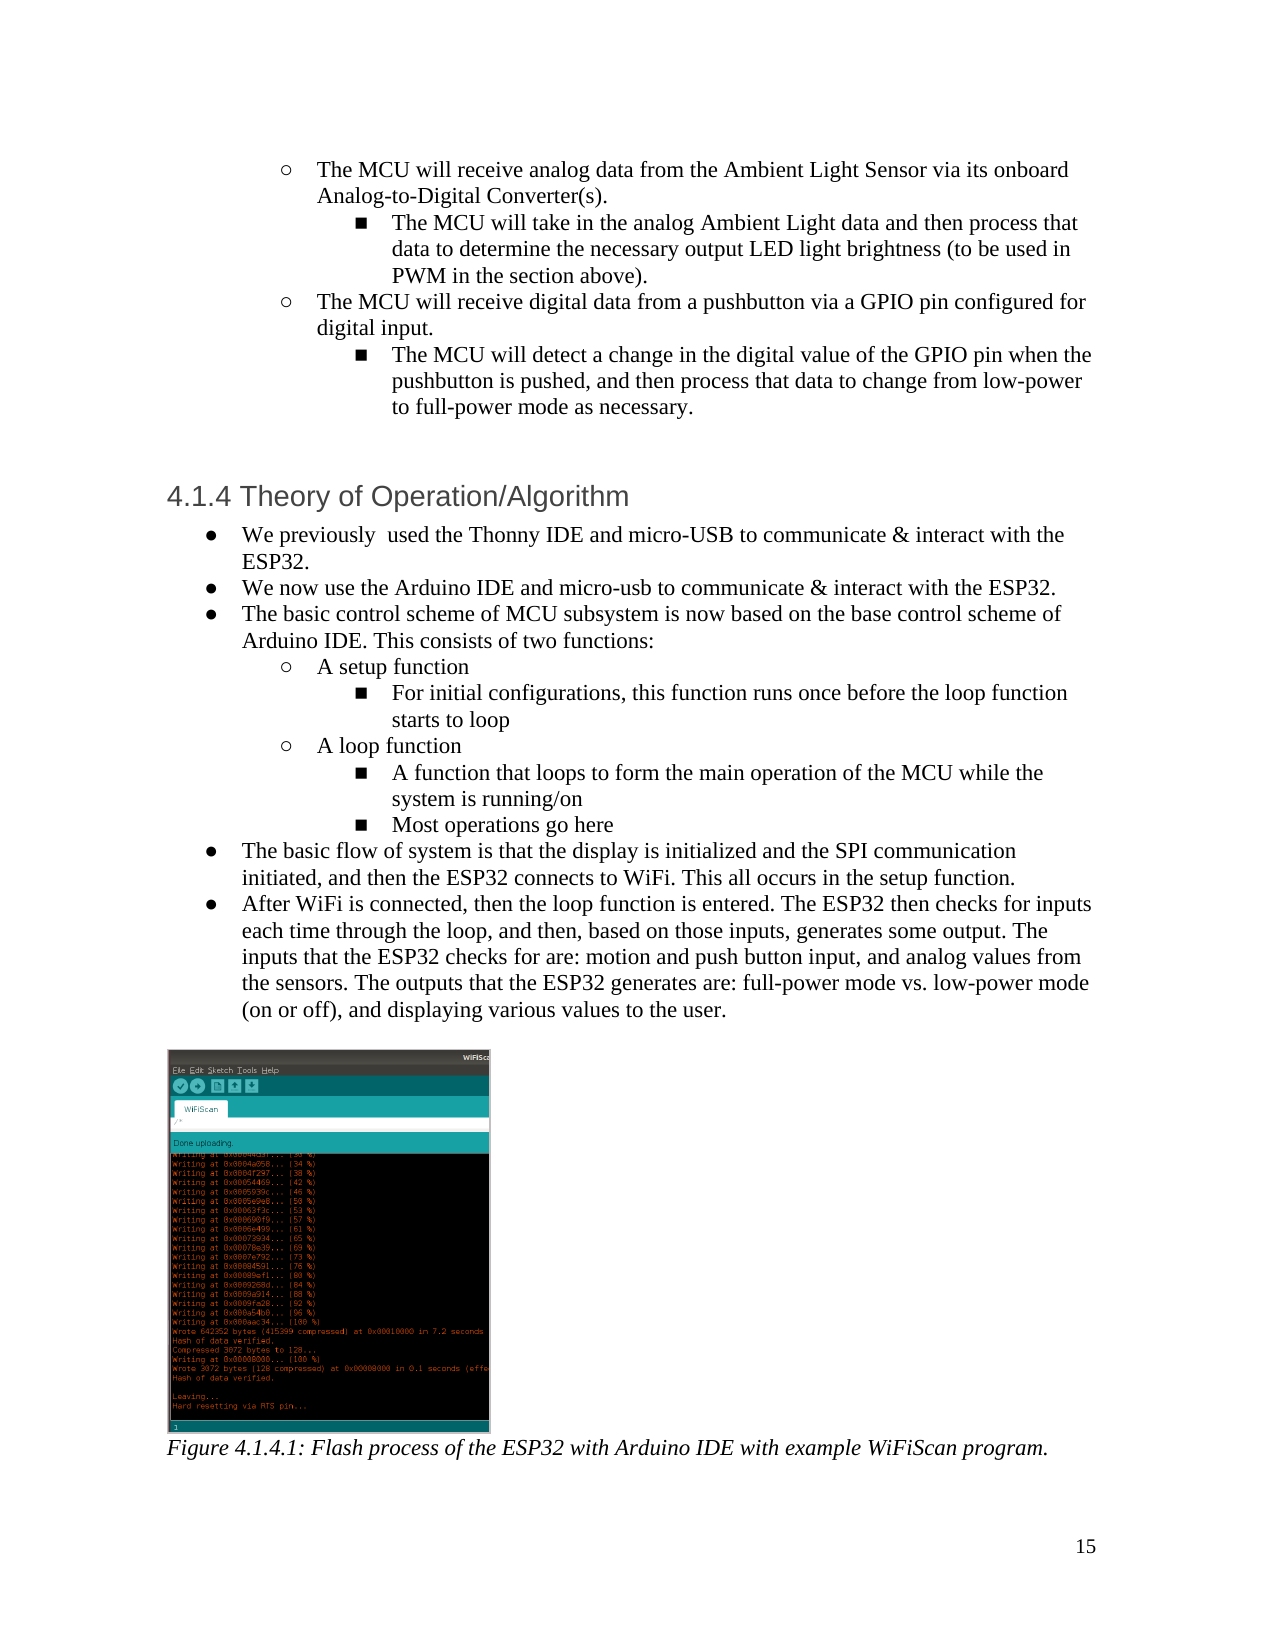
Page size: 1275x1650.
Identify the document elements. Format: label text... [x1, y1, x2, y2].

list After WiFi is connected, then the loop function is entered. The ESP32 then checks for inputs each time through the loop, and then, based on those inputs, generates some output. The inputs that the ESP32 checks for are: motion and push button input, and analog values from the sensors. The outputs that the ESP32 generates are: full-power mode vs. low-power mode (on or off), and displaying various values to the user. [204, 890, 1096, 1022]
list The basic control scheme of MCU subsystem is now based on the base control scheme of Arduino IDE. This consists of two functions: [204, 600, 1096, 653]
list The MCU will take in the analog Ambient Light data and then process that data to determine the necessary output LED light brightness (to be used in PWM in the section above). [354, 209, 1096, 288]
text Figure 4.1.4.1: Flash process of the ESP32 with Arduino IDE with example WiFiScan program. [167, 1434, 1096, 1460]
list The MCU will receive digital data from a pushbutton via a GPIO pin configured for digital input. [279, 288, 1096, 341]
list A function that loops to form the main operation of the MCU while the system is running/on [354, 758, 1096, 811]
subtitle 4.1.4 Theory of Operation/Algorithm [167, 479, 1096, 513]
list We now use the Arduino IDE and micro-usb to communicate & interact with the ESP32. [204, 574, 1096, 600]
list The MCU will detect a change in the digital value of the GPIO pin when the pushbutton is pushed, and then process that data to change from low-power to full-power mode as necessary. [354, 341, 1096, 420]
list For initial configurations, this function runs once before the loop function starts to loop [354, 679, 1096, 732]
list We previously used the Thonny IDE and micro-USB to communicate & interact with the ESP32. [204, 521, 1096, 574]
list A loop function [279, 732, 1096, 758]
list The MCU will receive analog data from the Ambient Light Sensor via its onboard Analog-to-Digital Converter(s). [279, 156, 1096, 209]
picture [168, 1050, 489, 1432]
list Most operations go here [354, 811, 1096, 838]
list The basic flow of system is that the display is initialized and the SPI communication initiated, and then the ESP32 connects to WiFi. This all occurs in the setup function. [204, 838, 1096, 890]
list A setup function [279, 653, 1096, 679]
